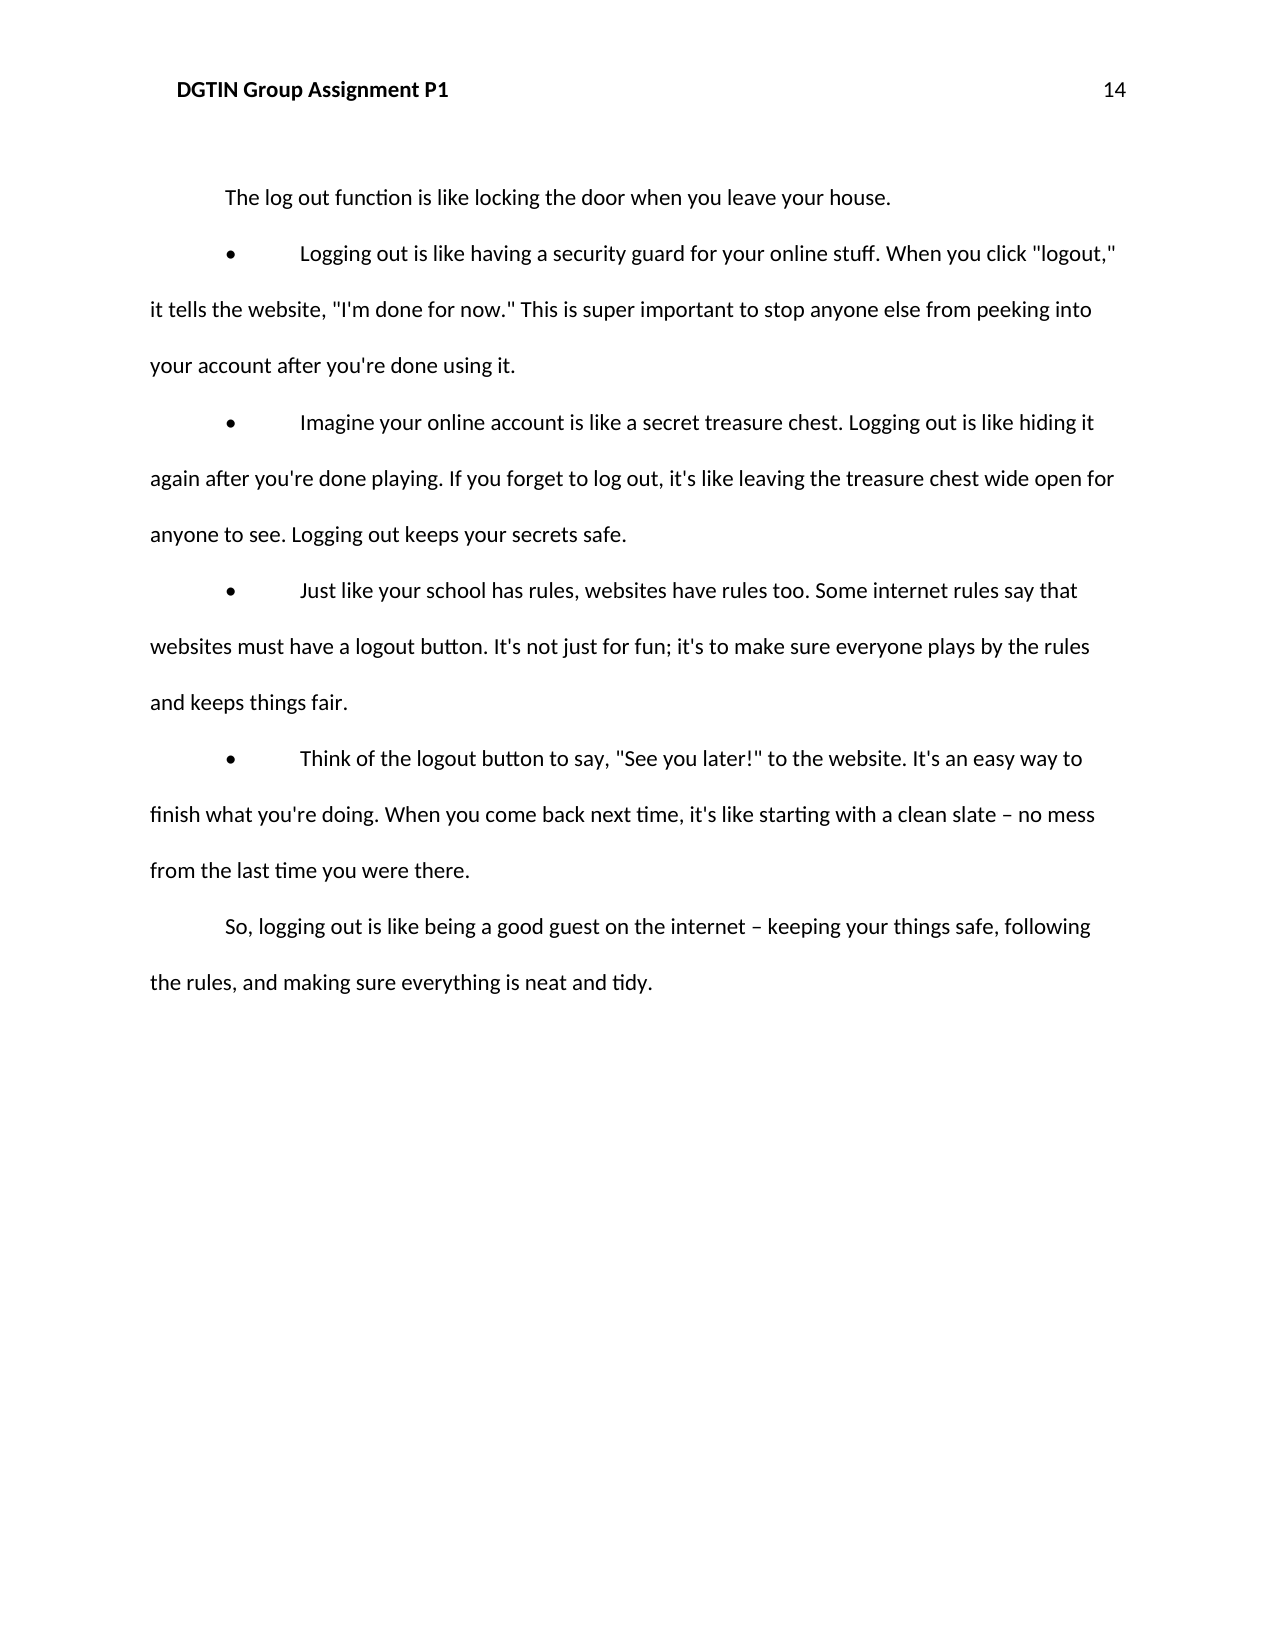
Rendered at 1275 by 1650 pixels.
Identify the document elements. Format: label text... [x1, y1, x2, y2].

text • Imagine your online account is like a secret treasure chest. Logging out is like hiding it again after you're done playing. If you forget to log out, it's like leaving the treasure chest wide open for anyone to see. Logging out keeps your secrets safe. [150, 408, 1125, 548]
text • Think of the logout button to say, "See you later!" to the website. It's an easy way to finish what you're doing. When you come back next time, it's like starting with a clean slate – no mess from the last time you were there. [150, 744, 1125, 884]
text • Logging out is like having a security guard for your online stuff. When you click "logout," it tells the website, "I'm done for now." This is super important to stop anyone else from peeking into your account after you're done using it. [150, 239, 1125, 380]
text The log out function is like locking the door when you leave your house. [150, 183, 1125, 212]
text So, logging out is like being a good guest on the internet – keeping your things safe, following the rules, and making sure everything is neat and tidy. [150, 912, 1125, 996]
text • Just like your school has rules, websites have rules too. Some internet rules say that websites must have a logout button. It's not just for fun; it's to make sure everyone plays by the rules and keeps things fair. [150, 576, 1125, 716]
